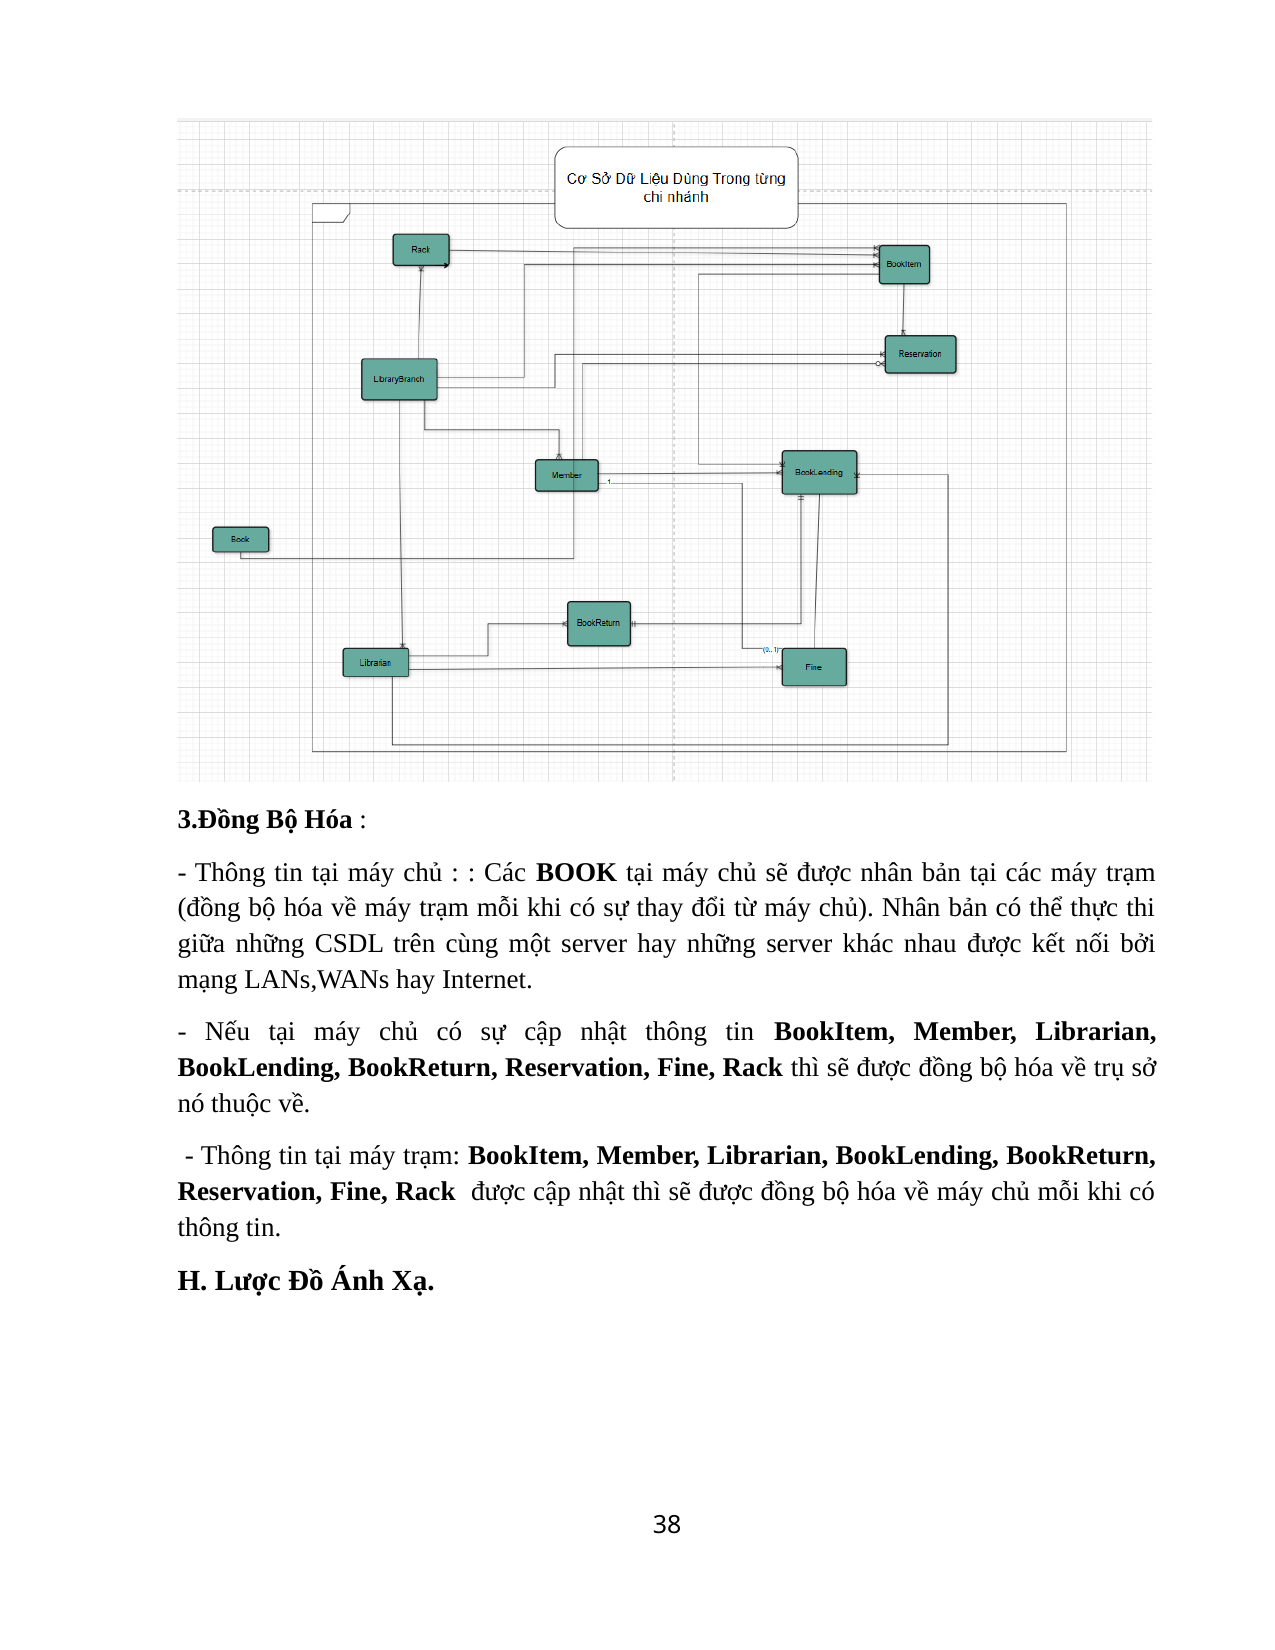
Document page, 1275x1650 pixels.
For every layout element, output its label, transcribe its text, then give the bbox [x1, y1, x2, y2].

picture [177, 118, 1153, 782]
text - Thông tin tại máy trạm: BookItem, Member, Librarian, BookLending, BookReturn, Reservation, Fine, Rack được cập nhật thì sẽ được đồng bộ hóa về máy chủ mỗi khi có thông tin. [177, 1139, 1157, 1242]
text - Nếu tại máy chủ có sự cập nhật thông tin BookItem, Member, Librarian, BookLending, BookReturn, Reservation, Fine, Rack thì sẽ được đồng bộ hóa về trụ sở nó thuộc về. [177, 1015, 1157, 1118]
subtitle H. Lược Đồ Ánh Xạ. [177, 1263, 1157, 1297]
text 3.Đồng Bộ Hóa : [177, 803, 1157, 834]
text - Thông tin tại máy chủ : : Các BOOK tại máy chủ sẽ được nhân bản tại các máy trạm (đồng bộ hóa về máy trạm mỗi khi có sự thay đổi từ máy chủ). Nhân bản có thể thực thi giữa những CSDL trên cùng một server hay những server khác nhau được kết nối bởi mạng LANs,WANs hay Internet. [177, 856, 1157, 994]
